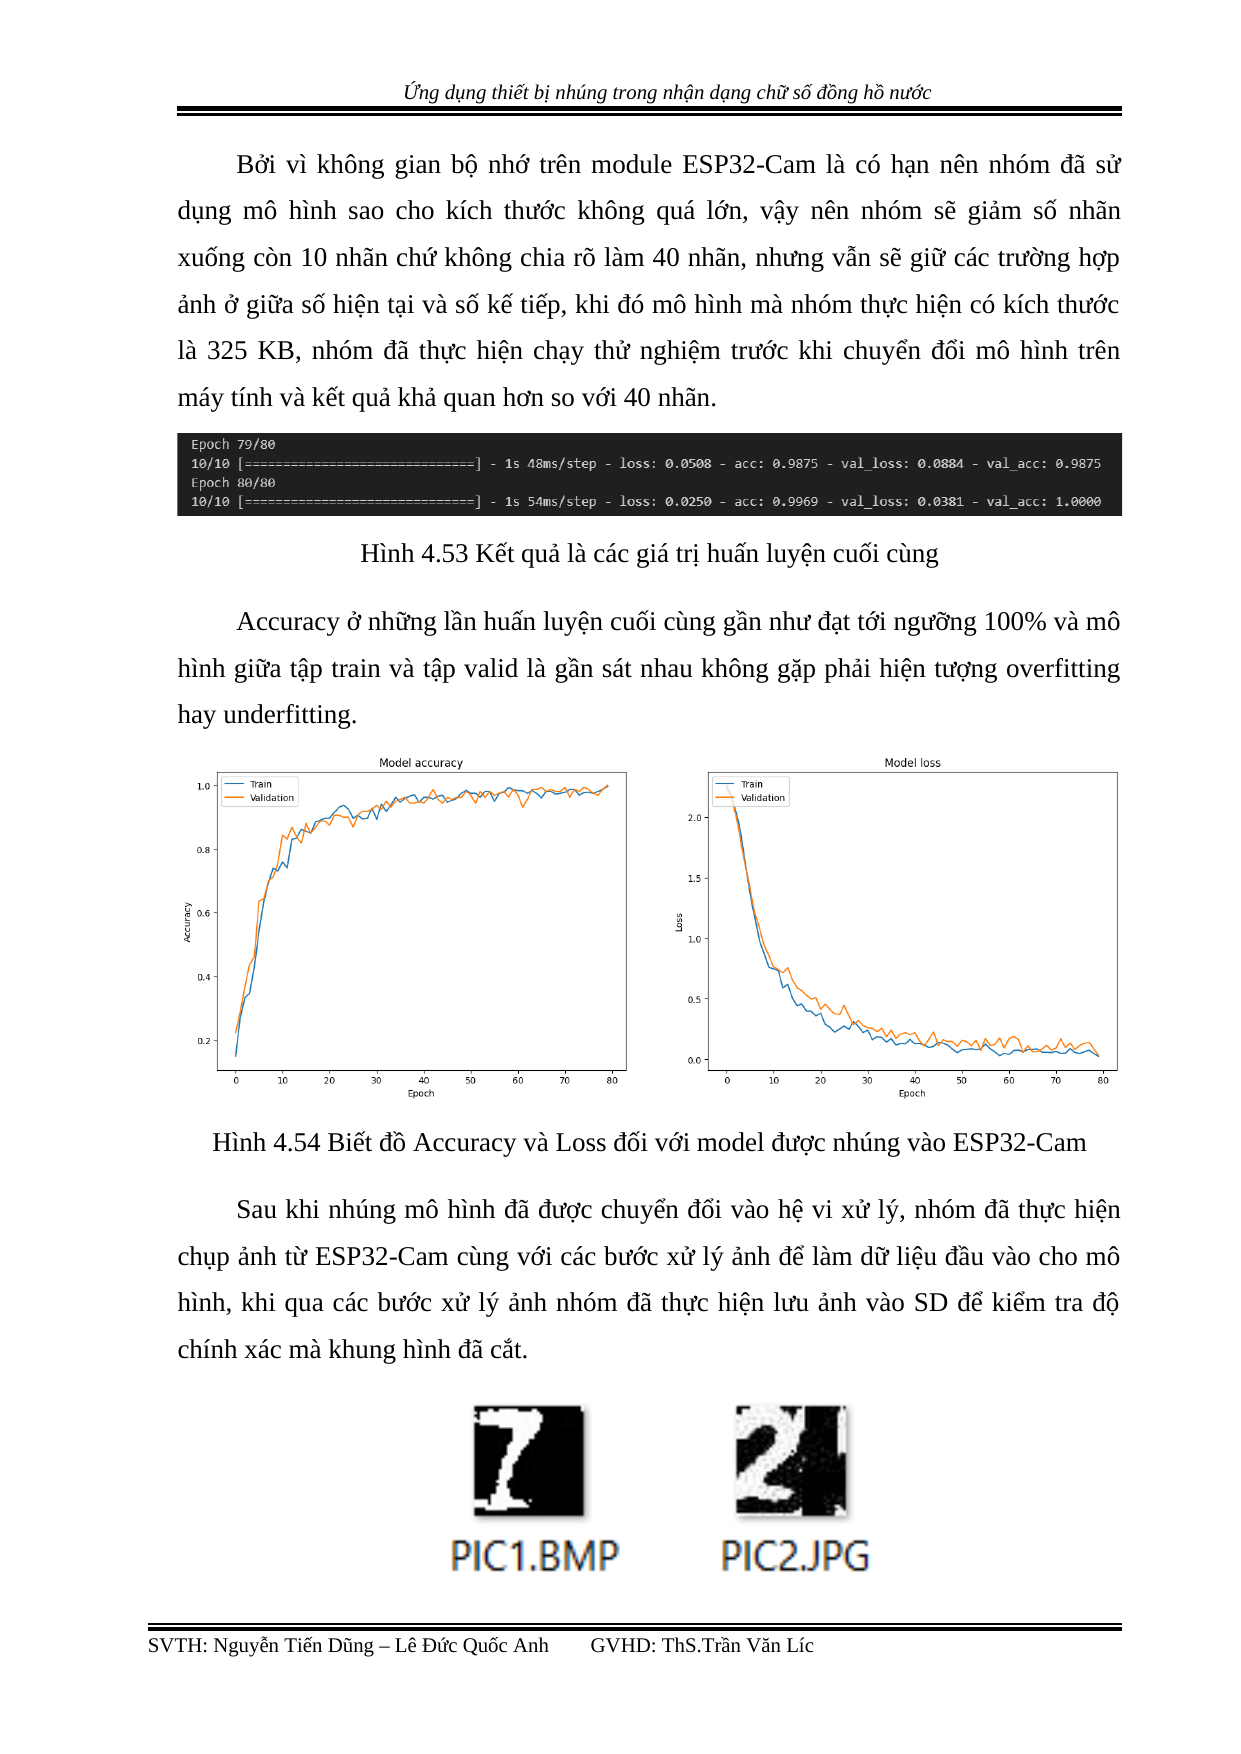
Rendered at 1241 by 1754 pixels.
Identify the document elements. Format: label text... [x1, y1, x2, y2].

picture [177, 751, 1123, 1104]
picture [177, 433, 1123, 516]
text Sau khi nhúng mô hình đã được chuyển đổi vào hệ vi xử lý, nhóm đã thực hiện chụp ảnh từ ESP32-Cam cùng với các bước xử lý ảnh để làm dữ liệu đầu vào cho mô hình, khi qua các bước xử lý ảnh nhóm đã thực hiện lưu ảnh vào SD để kiểm tra độ chính xác mà khung hình đã cắt. [177, 1193, 1122, 1364]
picture [396, 1386, 903, 1599]
text Bởi vì không gian bộ nhớ trên module ESP32-Cam là có hạn nên nhóm đã sử dụng mô hình sao cho kích thước không quá lớn, vậy nên nhóm sẽ giảm số nhãn xuống còn 10 nhãn chứ không chia rõ làm 40 nhãn, nhưng vẫn sẽ giữ các trường hợp ảnh ở giữa số hiện tại và số kế tiếp, khi đó mô hình mà nhóm thực hiện có kích thước là 325 KB, nhóm đã thực hiện chạy thử nghiệm trước khi chuyển đổi mô hình trên máy tính và kết quả khả quan hơn so với 40 nhãn. [177, 148, 1122, 412]
text Accuracy ở những lần huấn luyện cuối cùng gần như đạt tới ngưỡng 100% và mô hình giữa tập train và tập valid là gần sát nhau không gặp phải hiện tượng overfitting hay underfitting. [177, 605, 1122, 729]
